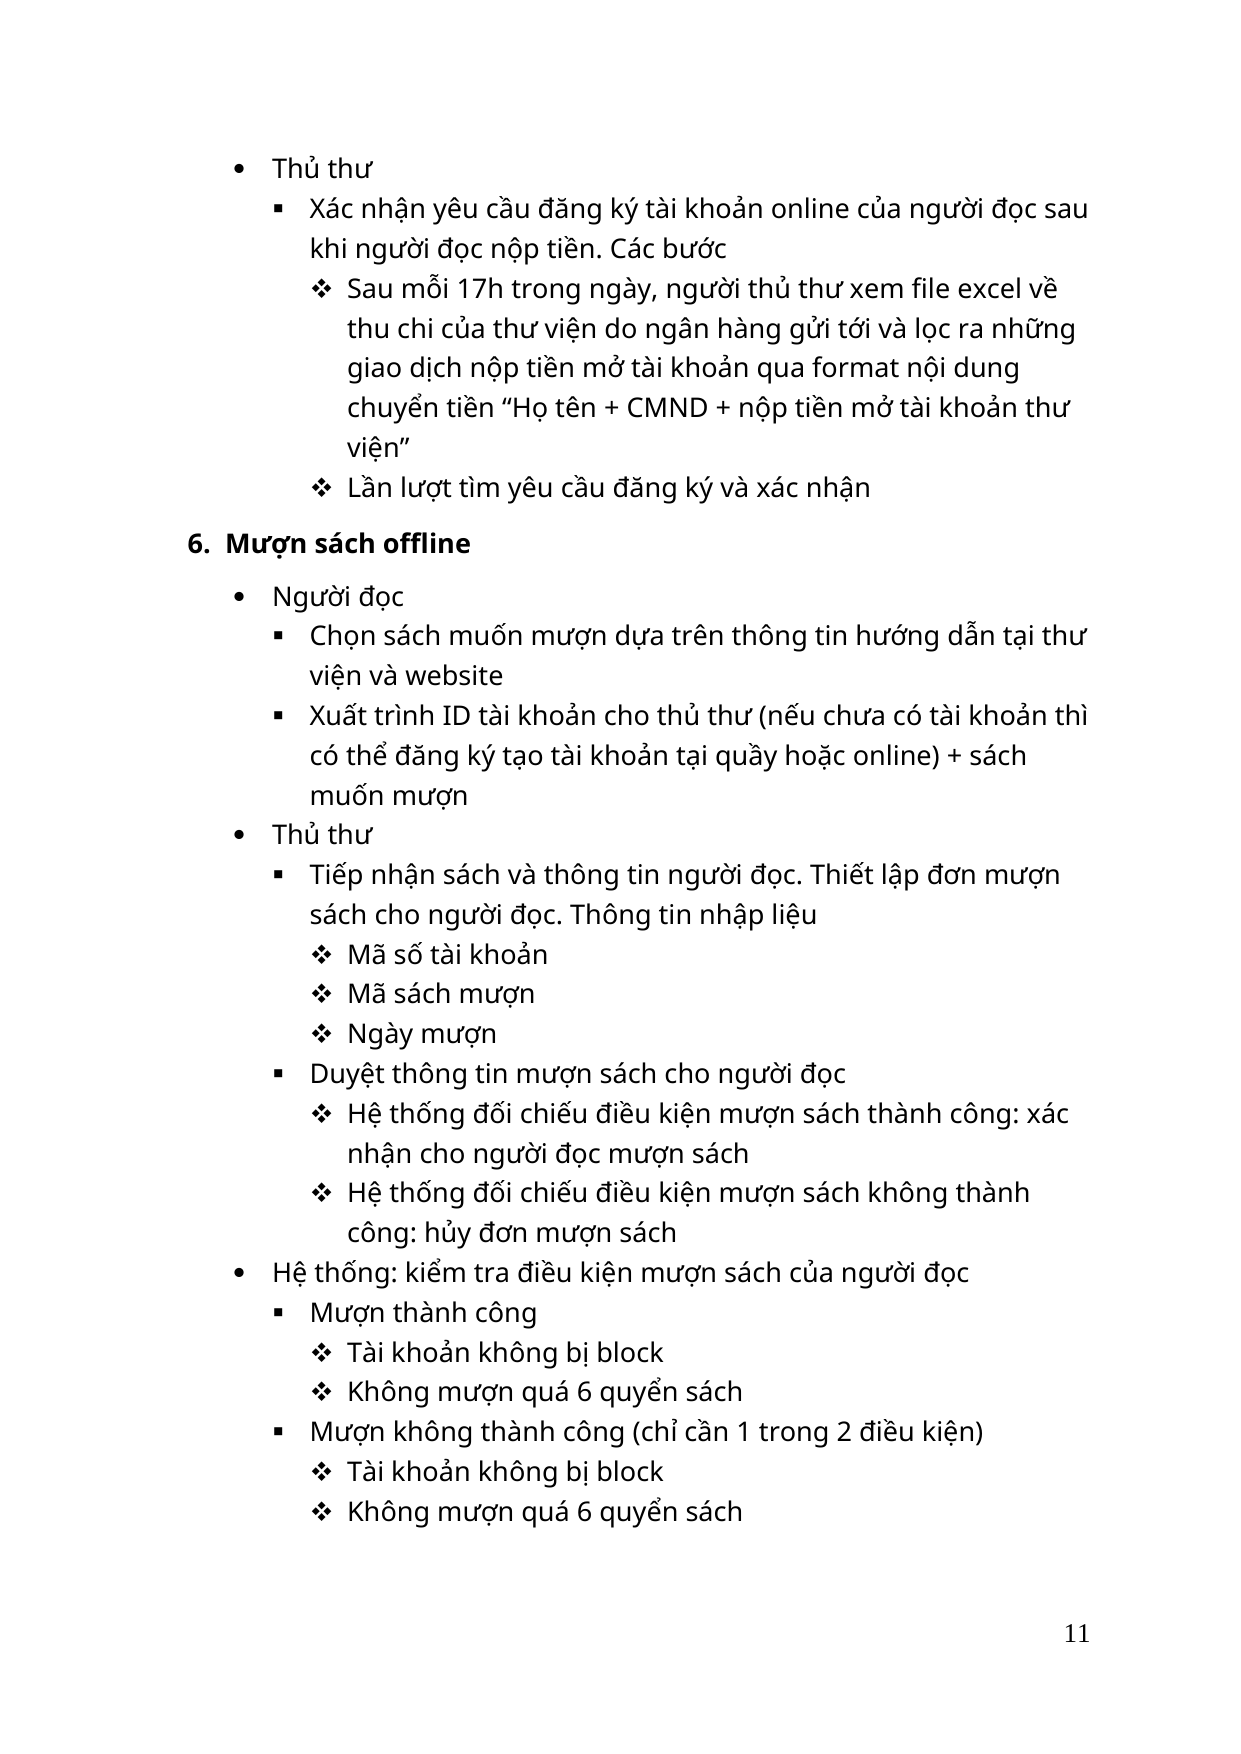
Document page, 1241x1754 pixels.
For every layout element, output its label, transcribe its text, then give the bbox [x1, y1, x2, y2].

list Xác nhận yêu cầu đăng ký tài khoản online của người đọc sau khi người đọc nộp tiền. Các bước [272, 190, 1090, 266]
list Không mượn quá 6 quyển sách [309, 1492, 1090, 1529]
list Mượn không thành công (chỉ cần 1 trong 2 điều kiện) [272, 1413, 1090, 1449]
list Sau mỗi 17h trong ngày, người thủ thư xem file excel về thu chi của thư viện do ngân hàng gửi tới và lọc ra những giao dịch nộp tiền mở tài khoản qua format nội dung chuyển tiền “Họ tên + CMND + nộp tiền mở tài khoản thư viện” [309, 269, 1090, 465]
list Người đọc [234, 577, 1090, 614]
list Tài khoản không bị block [309, 1452, 1090, 1489]
list Mã sách mượn [309, 975, 1090, 1012]
subtitle Mượn sách offline [187, 525, 1090, 562]
list Tài khoản không bị block [309, 1333, 1090, 1370]
list Thủ thư [234, 816, 1090, 853]
list Mã số tài khoản [309, 935, 1090, 972]
list Thủ thư [234, 150, 1090, 187]
list Lần lượt tìm yêu cầu đăng ký và xác nhận [309, 468, 1090, 505]
list Hệ thống đối chiếu điều kiện mượn sách thành công: xác nhận cho người đọc mượn sách [309, 1094, 1090, 1171]
list Không mượn quá 6 quyển sách [309, 1373, 1090, 1410]
list Ngày mượn [309, 1015, 1090, 1052]
list Hệ thống: kiểm tra điều kiện mượn sách của người đọc [234, 1253, 1090, 1290]
list Xuất trình ID tài khoản cho thủ thư (nếu chưa có tài khoản thì có thể đăng ký tạo tài khoản tại quầy hoặc online) + sách muốn mượn [272, 696, 1090, 813]
list Mượn thành công [272, 1293, 1090, 1330]
list Tiếp nhận sách và thông tin người đọc. Thiết lập đơn mượn sách cho người đọc. Thông tin nhập liệu [272, 856, 1090, 932]
list Chọn sách muốn mượn dựa trên thông tin hướng dẫn tại thư viện và website [272, 617, 1090, 693]
list Hệ thống đối chiếu điều kiện mượn sách không thành công: hủy đơn mượn sách [309, 1174, 1090, 1251]
list Duyệt thông tin mượn sách cho người đọc [272, 1054, 1090, 1091]
